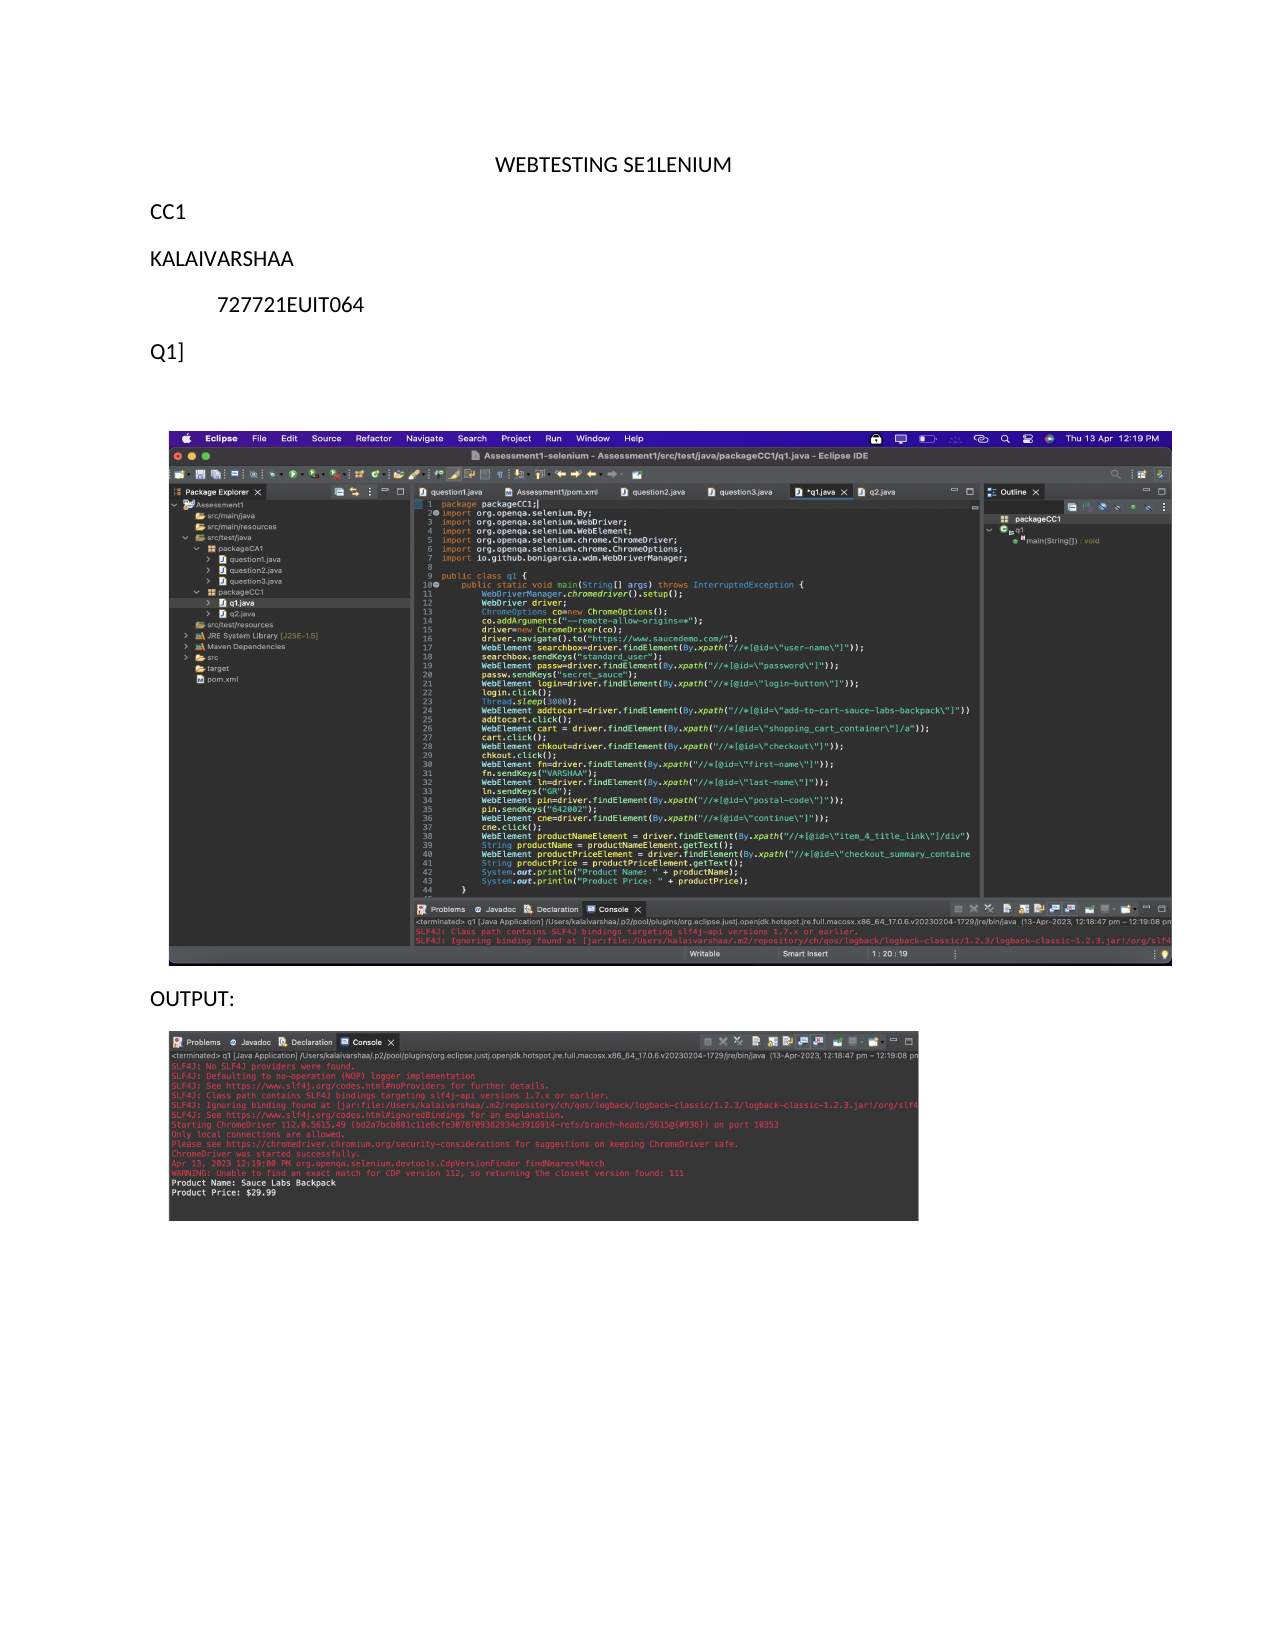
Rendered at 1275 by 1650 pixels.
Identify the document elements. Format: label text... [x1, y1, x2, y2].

text 727721EUIT064 [150, 291, 1125, 319]
text WEBTESTING SE1LENIUM [150, 150, 1125, 178]
text KALAIVARSHAA [150, 244, 1125, 272]
text OUTPUT: [150, 984, 1125, 1012]
text CC1 [150, 197, 1125, 225]
text Q1] [150, 337, 1125, 366]
